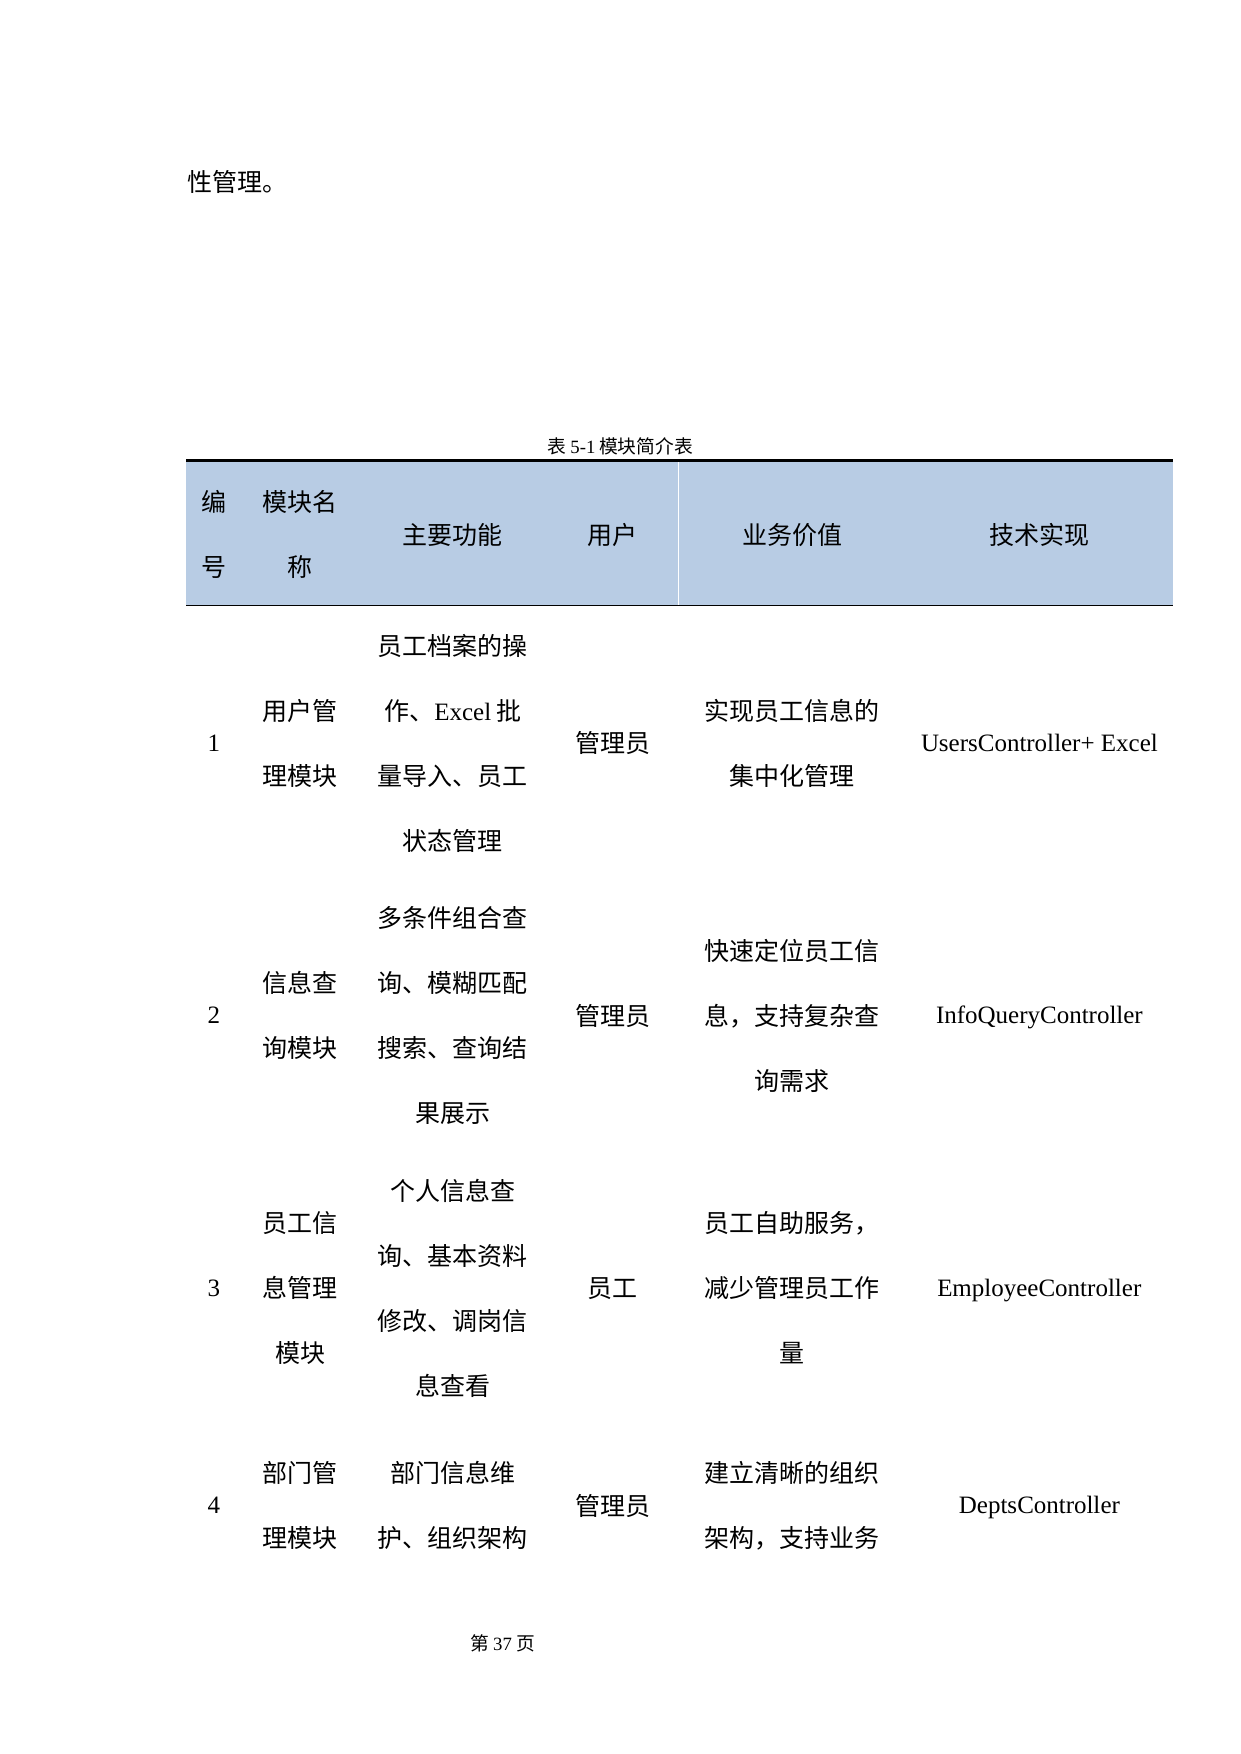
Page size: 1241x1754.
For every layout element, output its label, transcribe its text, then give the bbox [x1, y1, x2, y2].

table_cell 信息查询模块 [241, 878, 359, 1151]
table_cell 员工自助服务，减少管理员工作量 [679, 1151, 905, 1423]
table_cell 部门管理模块 [241, 1423, 359, 1585]
table_cell EmployeeController [905, 1151, 1173, 1423]
table_cell 管理员 [546, 1423, 678, 1585]
table_cell 多条件组合查询、模糊匹配搜索、查询结果展示 [359, 878, 546, 1151]
table_cell 员工信息管理模块 [241, 1151, 359, 1423]
text 表5-1模块简介表 [187, 432, 1053, 459]
table_cell 用户管理模块 [241, 606, 359, 878]
table_header 编号 [186, 462, 241, 605]
table_cell UsersController+ Excel [905, 606, 1173, 878]
table_cell 个人信息查询、基本资料修改、调岗信息查看 [359, 1151, 546, 1423]
table_cell 管理员 [546, 606, 678, 878]
table_header 技术实现 [905, 462, 1173, 605]
table_cell 部门信息维护、组织架构管理、部门层级关系 [359, 1423, 546, 1585]
table_cell 员工档案的操作、Excel批量导入、员工状态管理 [359, 606, 546, 878]
table_header 业务价值 [679, 462, 905, 605]
table_header 模块名称 [241, 462, 359, 605]
table_cell InfoQueryController [905, 878, 1173, 1151]
table_cell 3 [186, 1151, 241, 1423]
table_header 主要功能 [359, 462, 546, 605]
table_cell 快速定位员工信息，支持复杂查询需求 [679, 878, 905, 1151]
table_cell 1 [186, 606, 241, 878]
table_cell 4 [186, 1423, 241, 1585]
table_cell 员工 [546, 1151, 678, 1423]
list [187, 162, 1053, 198]
table_cell 2 [186, 878, 241, 1151]
table_header 用户 [546, 462, 678, 605]
table_cell DeptsController [905, 1423, 1173, 1585]
table_cell 管理员 [546, 878, 678, 1151]
table_cell 实现员工信息的集中化管理 [679, 606, 905, 878]
table_cell 建立清晰的组织架构，支持业务流程 [679, 1423, 905, 1585]
